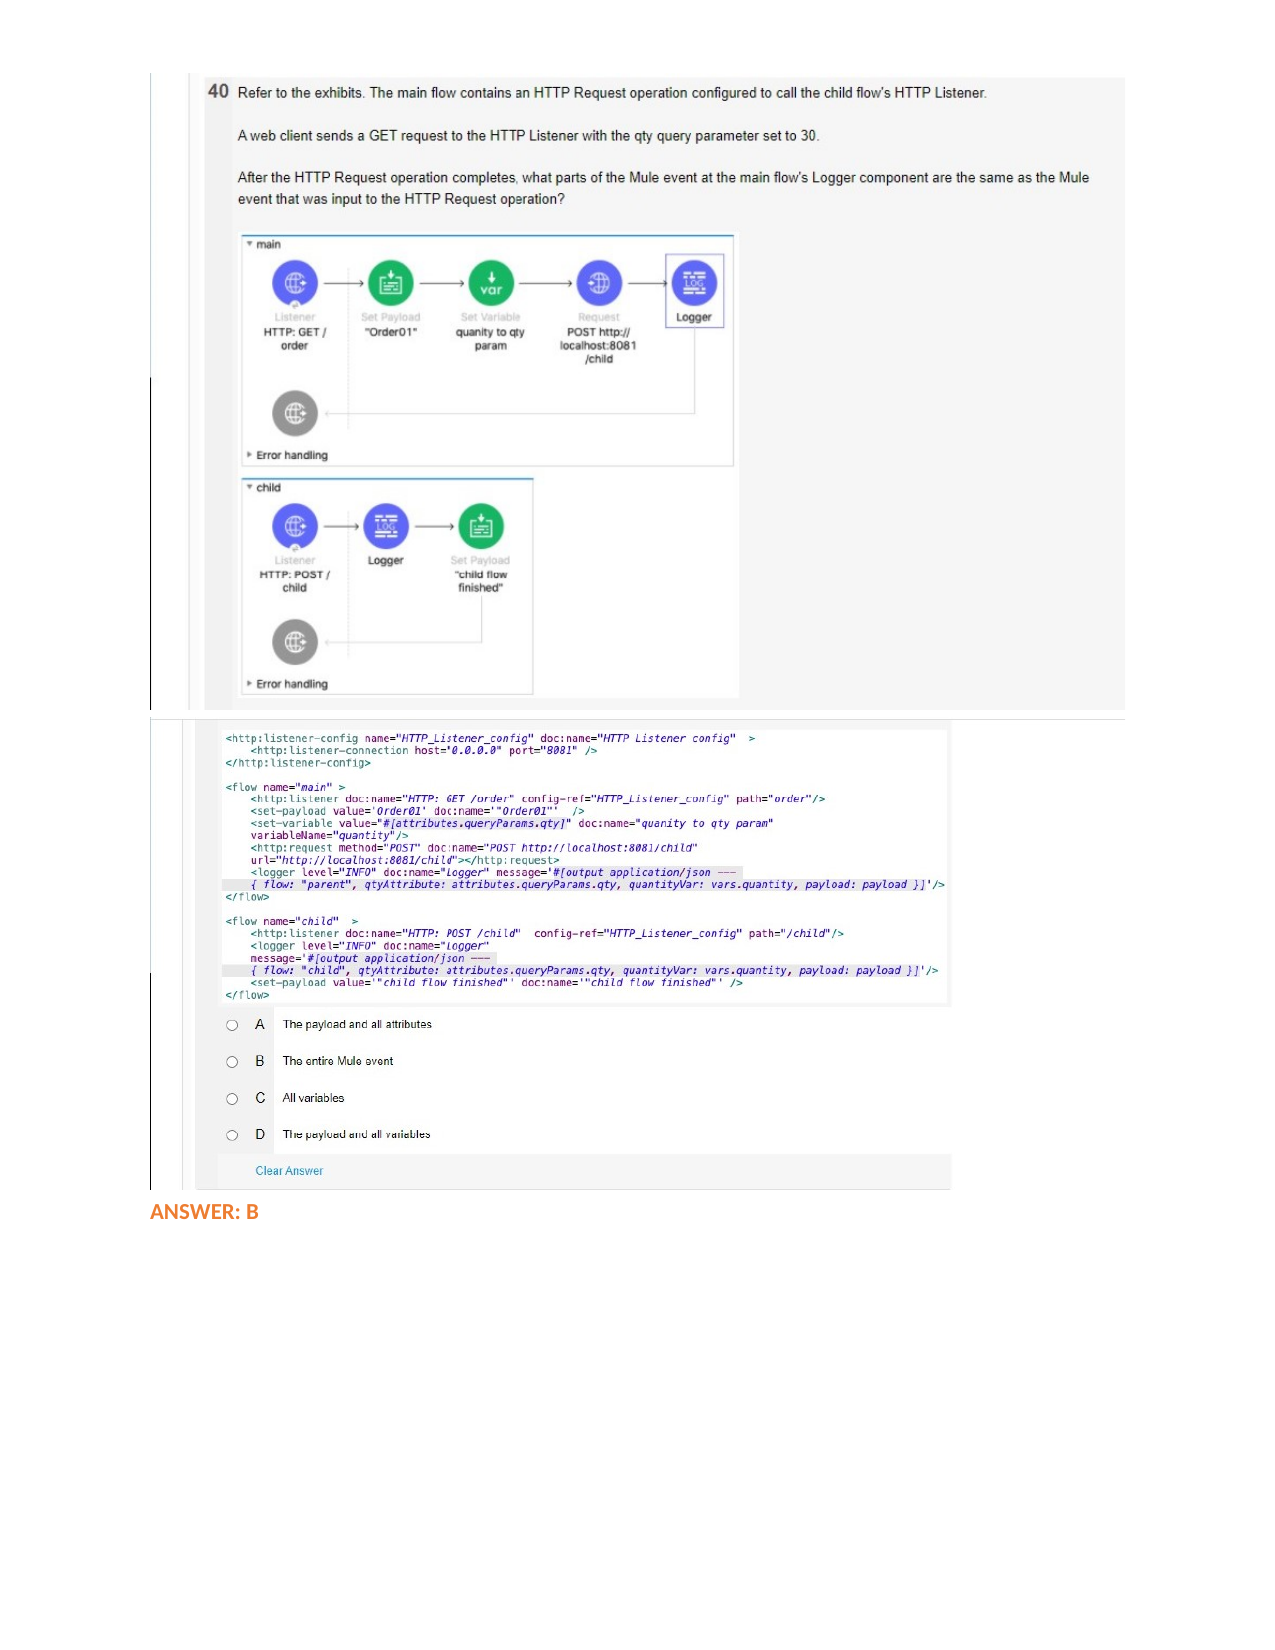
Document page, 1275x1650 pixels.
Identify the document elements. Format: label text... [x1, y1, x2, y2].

picture [150, 717, 1125, 1190]
picture [150, 73, 1125, 710]
text ANSWER: A ANSWER:D ANSWER:D ANSWER: B ANSWER:C ANSWER: D [150, 1190, 1125, 1225]
